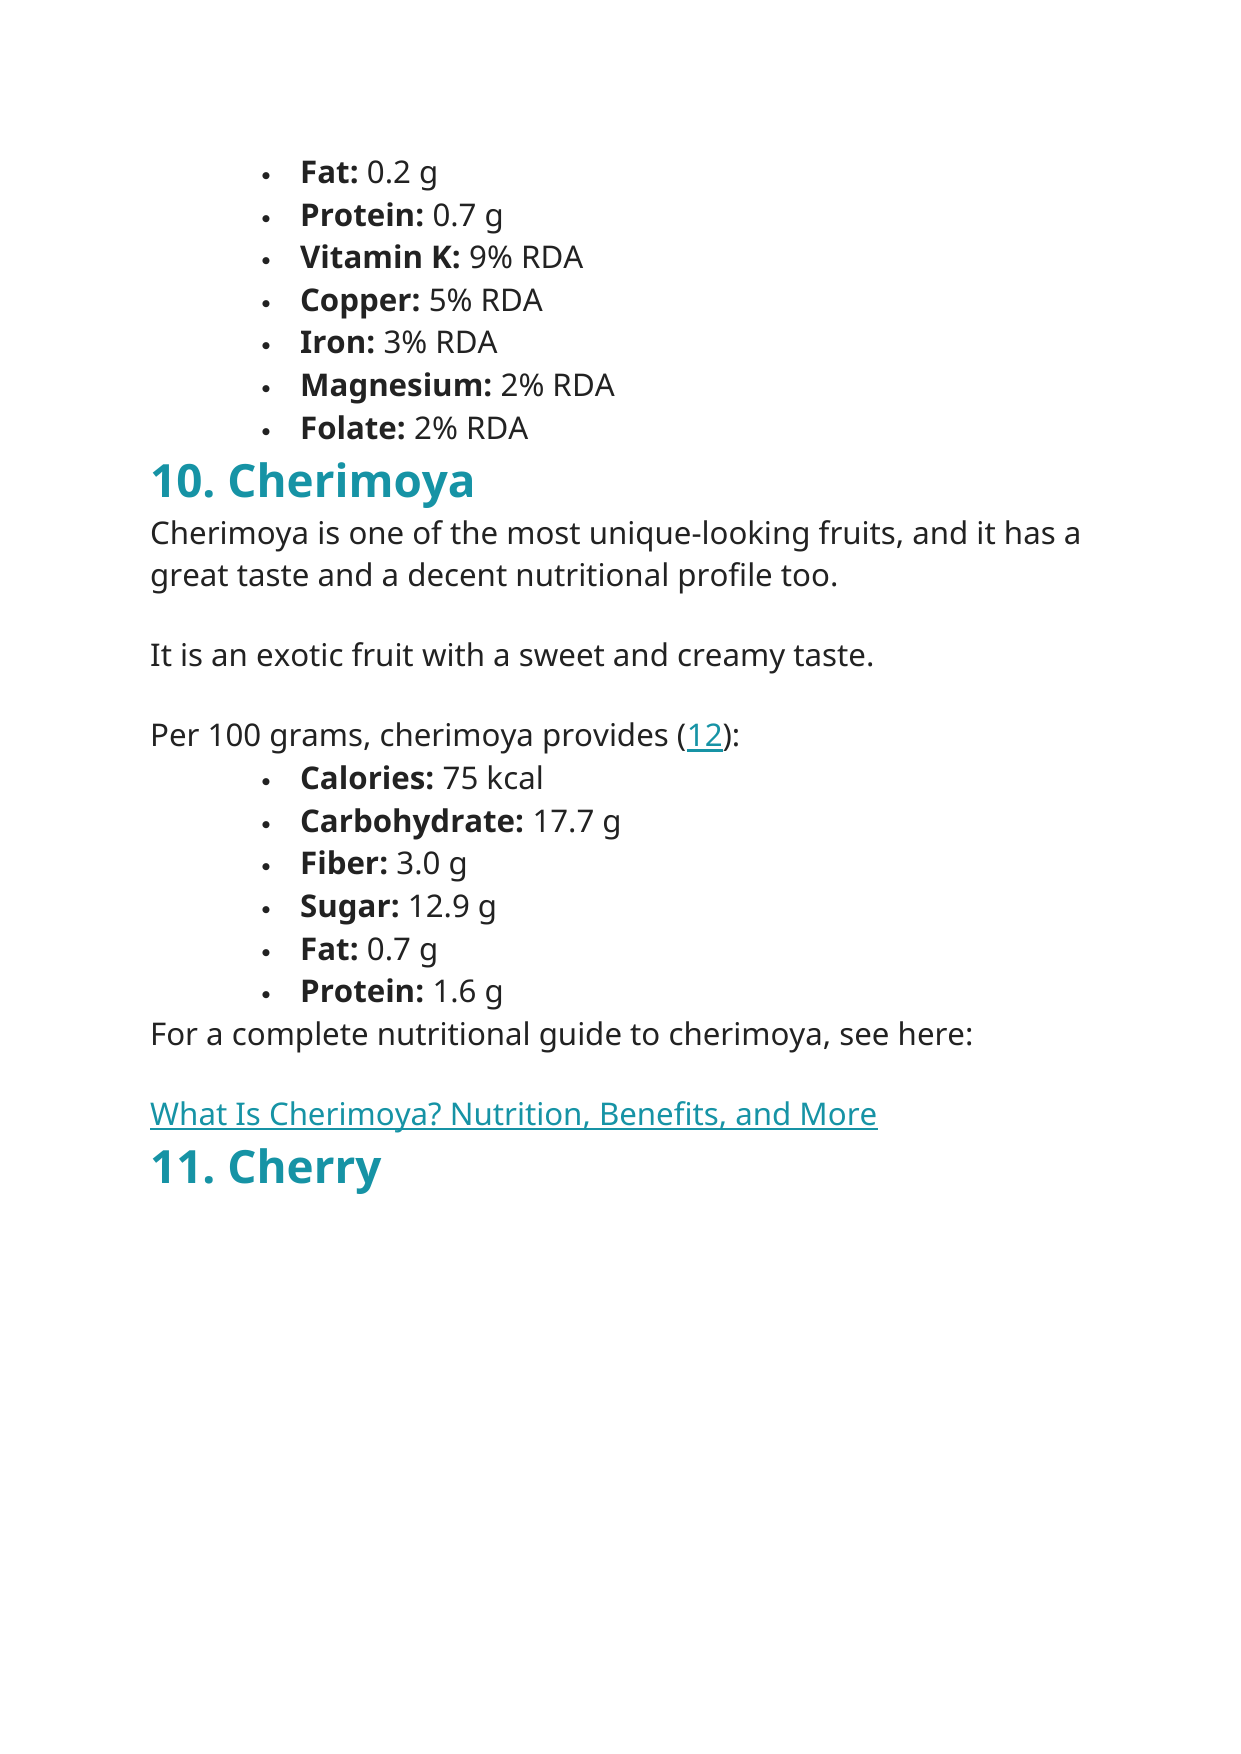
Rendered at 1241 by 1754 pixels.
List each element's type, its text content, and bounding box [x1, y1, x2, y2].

list Iron: 3% RDA [262, 320, 1090, 363]
text Per 100 grams, cherimoya provides (12): [150, 713, 1090, 756]
list Carbohydrate: 17.7 g [262, 799, 1090, 841]
text 10. Cherimoya [150, 448, 1090, 511]
list Protein: 0.7 g [262, 193, 1090, 235]
text 11. Cherry [150, 1134, 1090, 1197]
text For a complete nutritional guide to cherimoya, see here: [150, 1012, 1090, 1054]
text Cherimoya is one of the most unique-looking fruits, and it has a great taste and a decent nutritional profile too. [150, 511, 1090, 596]
text What Is Cherimoya? Nutrition, Benefits, and More [150, 1092, 1090, 1134]
list Sugar: 12.9 g [262, 884, 1090, 926]
list Copper: 5% RDA [262, 278, 1090, 320]
list Protein: 1.6 g [262, 969, 1090, 1012]
list Vitamin K: 9% RDA [262, 235, 1090, 278]
list Fat: 0.7 g [262, 926, 1090, 969]
list Calories: 75 kcal [262, 756, 1090, 799]
list Fiber: 3.0 g [262, 841, 1090, 884]
text It is an exotic fruit with a sweet and creamy taste. [150, 633, 1090, 676]
list Fat: 0.2 g [262, 150, 1090, 193]
list Folate: 2% RDA [262, 406, 1090, 448]
list Magnesium: 2% RDA [262, 363, 1090, 406]
